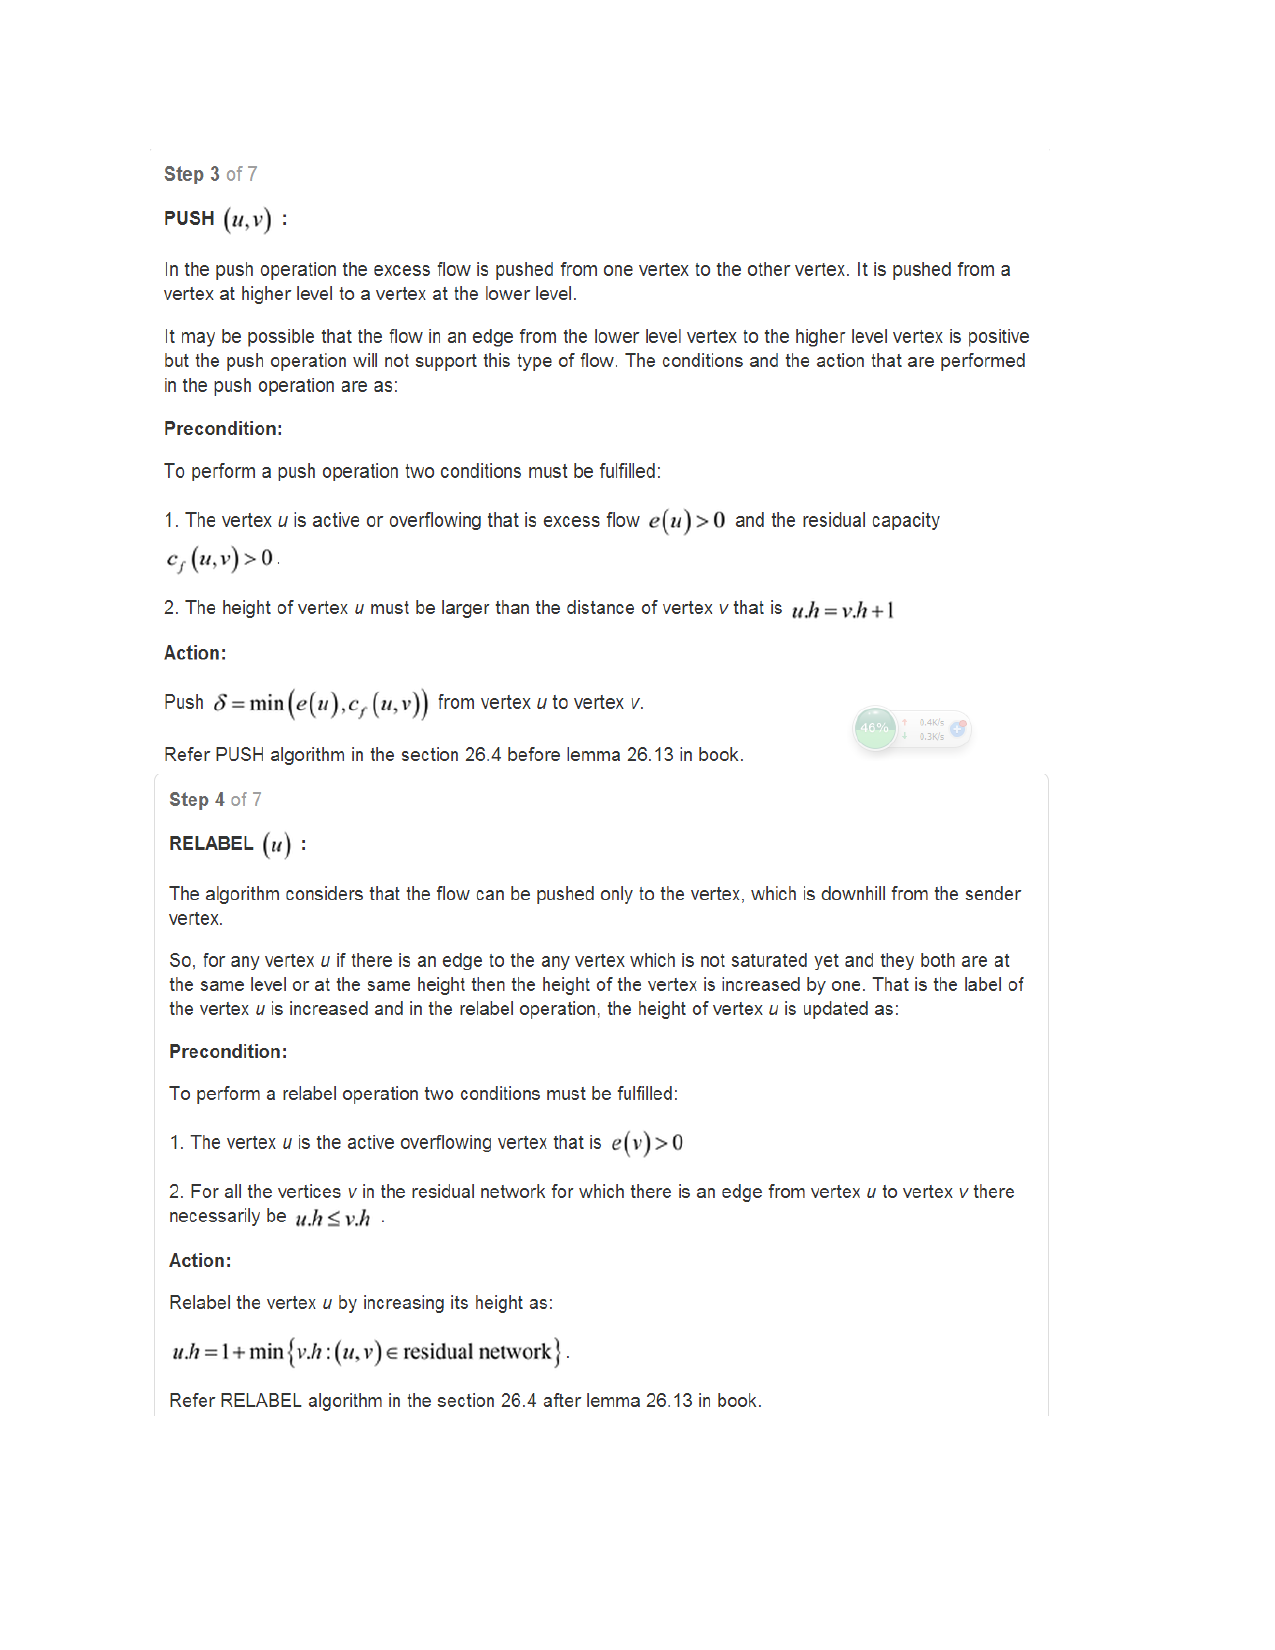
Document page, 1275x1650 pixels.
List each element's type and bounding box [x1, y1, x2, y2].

picture [150, 149, 1050, 1416]
